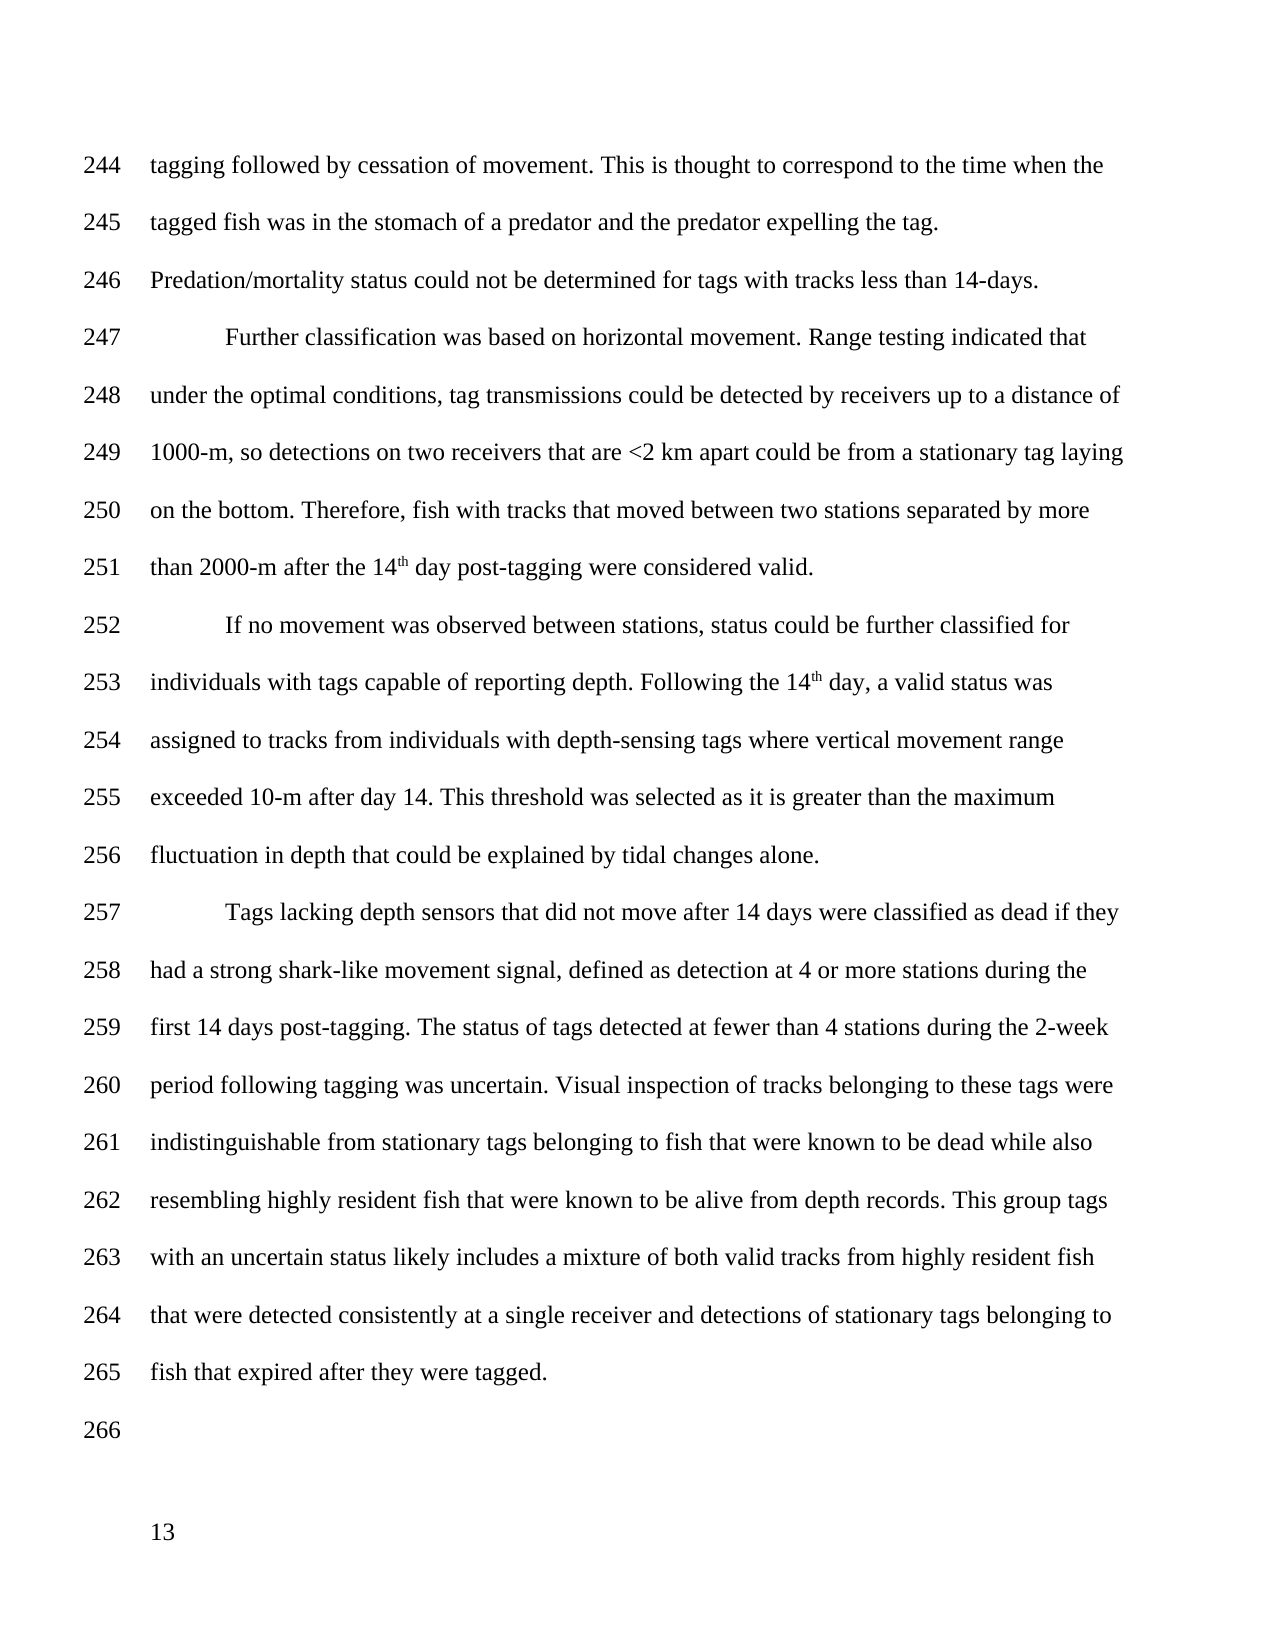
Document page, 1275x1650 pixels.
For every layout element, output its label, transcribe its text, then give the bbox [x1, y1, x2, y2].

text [150, 150, 1125, 294]
text Tags lacking depth sensors that did not move after 14 days were classified as dead if they had a strong shark-like movement signal, defined as detection at 4 or more stations during the first 14 days post-tagging. The status of tags detected at fewer than 4 stations during the 2-week period following tagging was uncertain. Visual inspection of tracks belonging to these tags were indistinguishable from stationary tags belonging to fish that were known to be dead while also resembling highly resident fish that were known to be alive from depth records. This group tags with an uncertain status likely includes a mixture of both valid tracks from highly resident fish that were detected consistently at a single receiver and detections of stationary tags belonging to fish that expired after they were tagged. [150, 897, 1125, 1386]
text If no movement was observed between stations, status could be further classified for individuals with tags capable of reporting depth. Following the 14th day, a valid status was assigned to tracks from individuals with depth-sensing tags where vertical movement range exceeded 10-m after day 14. This threshold was selected as it is greater than the maximum fluctuation in depth that could be explained by tidal changes alone. [150, 610, 1125, 869]
text Further classification was based on horizontal movement. Range testing indicated that under the optimal conditions, tag transmissions could be detected by receivers up to a distance of 1000-m, so detections on two receivers that are <2 km apart could be from a stationary tag laying on the bottom. Therefore, fish with tracks that moved between two stations separated by more than 2000-m after the 14th day post-tagging were considered valid. [150, 322, 1125, 581]
